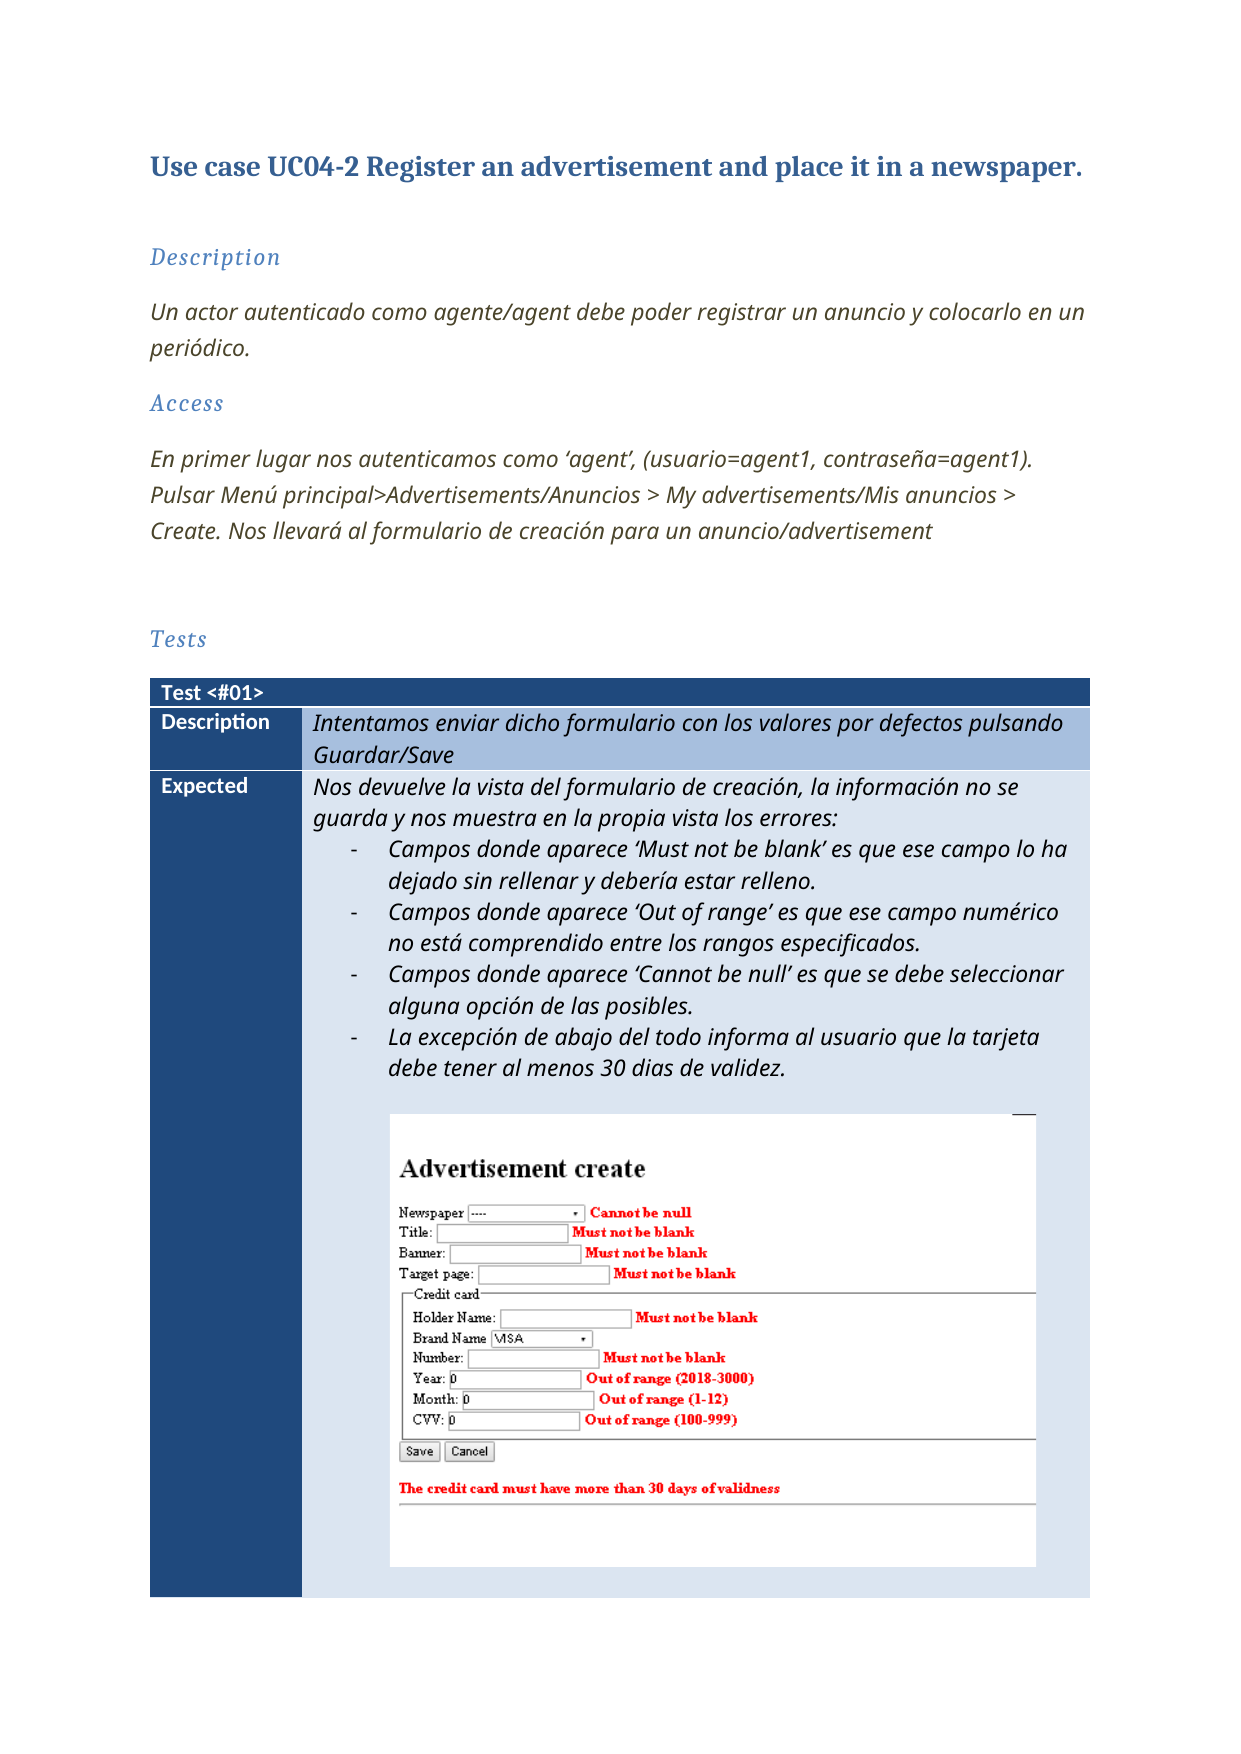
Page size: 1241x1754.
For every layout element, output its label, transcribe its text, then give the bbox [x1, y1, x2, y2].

table_cell Nos devuelve la vista del formulario de creación, la información no se guarda y nos muestra en la propia vista los errores: Campos donde aparece ‘Must not be blank’ es que ese campo lo ha dejado sin rellenar y debería estar relleno. Campos donde aparece ‘Out of range’ es que ese campo numérico no está comprendido entre los rangos especificados. Campos donde aparece ‘Cannot be null’ es que se debe seleccionar alguna opción de las posibles. La excepción de abajo del todo informa al usuario que la tarjeta debe tener al menos 30 dias de validez. [302, 771, 1090, 1597]
subtitle Description [150, 242, 1090, 271]
table_cell Expected [150, 771, 302, 1597]
table_cell Description [150, 708, 302, 770]
subtitle Access [150, 389, 1090, 418]
subtitle Tests [150, 624, 1090, 653]
text En primer lugar nos autenticamos como ‘agent’, (usuario=agent1, contraseña=agent1). Pulsar Menú principal>Advertisements/Anuncios > My advertisements/Mis anuncios > Create. Nos llevará al formulario de creación para un anuncio/advertisement [150, 443, 1090, 546]
picture [389, 1114, 1037, 1567]
text Use case UC04-2 Register an advertisement and place it in a newspaper. [150, 150, 1090, 183]
table_cell Intentamos enviar dicho formulario con los valores por defectos pulsando Guardar/Save [302, 708, 1090, 770]
table_header Test <#01> [150, 678, 1090, 706]
text Un actor autenticado como agente/agent debe poder registrar un anuncio y colocarlo en un periódico. [150, 296, 1090, 363]
